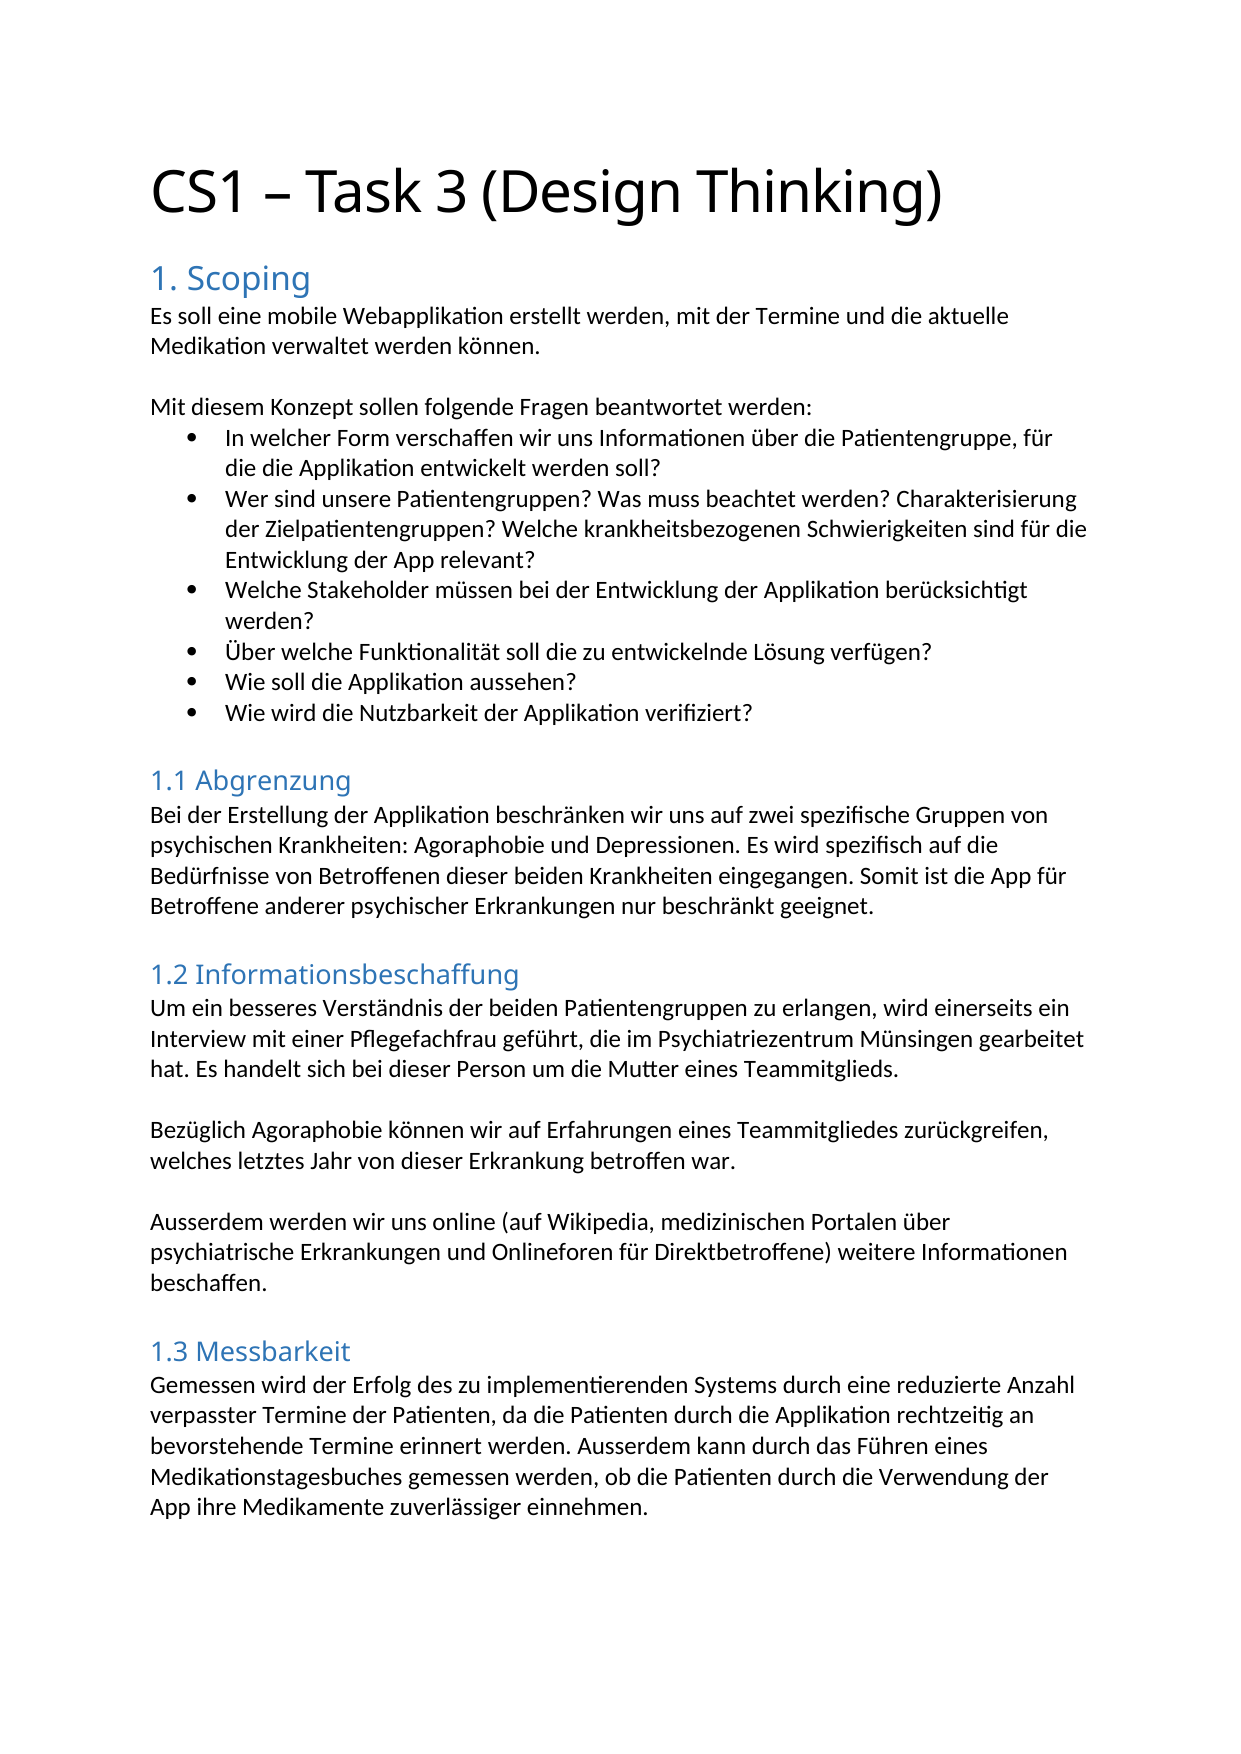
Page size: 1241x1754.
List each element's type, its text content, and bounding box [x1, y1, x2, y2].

text Um ein besseres Verständnis der beiden Patientengruppen zu erlangen, wird einerseits ein Interview mit einer Pflegefachfrau geführt, die im Psychiatriezentrum Münsingen gearbeitet hat. Es handelt sich bei dieser Person um die Mutter eines Teammitglieds. [150, 992, 1090, 1084]
subtitle 1. Scoping [150, 254, 1090, 300]
subtitle 1.2 Informationsbeschaffung [150, 956, 1090, 992]
list Welche Stakeholder müssen bei der Entwicklung der Applikation berücksichtigt werden? [187, 574, 1090, 636]
title CS1 – Task 3 (Design Thinking) [150, 150, 1090, 229]
text Ausserdem werden wir uns online (auf Wikipedia, medizinischen Portalen über psychiatrische Erkrankungen und Onlineforen für Direktbetroffene) weitere Informationen beschaffen. [150, 1206, 1090, 1298]
list Wer sind unsere Patientengruppen? Was muss beachtet werden? Charakterisierung der Zielpatientengruppen? Welche krankheitsbezogenen Schwierigkeiten sind für die Entwicklung der App relevant? [187, 483, 1090, 574]
subtitle 1.1 Abgrenzung [150, 762, 1090, 799]
text Bei der Erstellung der Applikation beschränken wir uns auf zwei spezifische Gruppen von psychischen Krankheiten: Agoraphobie und Depressionen. Es wird spezifisch auf die Bedürfnisse von Betroffenen dieser beiden Krankheiten eingegangen. Somit ist die App für Betroffene anderer psychischer Erkrankungen nur beschränkt geeignet. [150, 799, 1090, 921]
list In welcher Form verschaffen wir uns Informationen über die Patientengruppe, für die die Applikation entwickelt werden soll? [187, 422, 1090, 483]
list Wie soll die Applikation aussehen? [187, 666, 1090, 697]
text Gemessen wird der Erfolg des zu implementierenden Systems durch eine reduzierte Anzahl verpasster Termine der Patienten, da die Patienten durch die Applikation rechtzeitig an bevorstehende Termine erinnert werden. Ausserdem kann durch das Führen eines Medikationstagesbuches gemessen werden, ob die Patienten durch die Verwendung der App ihre Medikamente zuverlässiger einnehmen. [150, 1369, 1090, 1522]
text Bezüglich Agoraphobie können wir auf Erfahrungen eines Teammitgliedes zurückgreifen, welches letztes Jahr von dieser Erkrankung betroffen war. [150, 1114, 1090, 1176]
subtitle 1.3 Messbarkeit [150, 1332, 1090, 1369]
list Wie wird die Nutzbarkeit der Applikation verifiziert? [187, 697, 1090, 727]
text Es soll eine mobile Webapplikation erstellt werden, mit der Termine und die aktuelle Medikation verwaltet werden können. [150, 300, 1090, 361]
text Mit diesem Konzept sollen folgende Fragen beantwortet werden: [150, 391, 1090, 422]
list Über welche Funktionalität soll die zu entwickelnde Lösung verfügen? [187, 636, 1090, 666]
